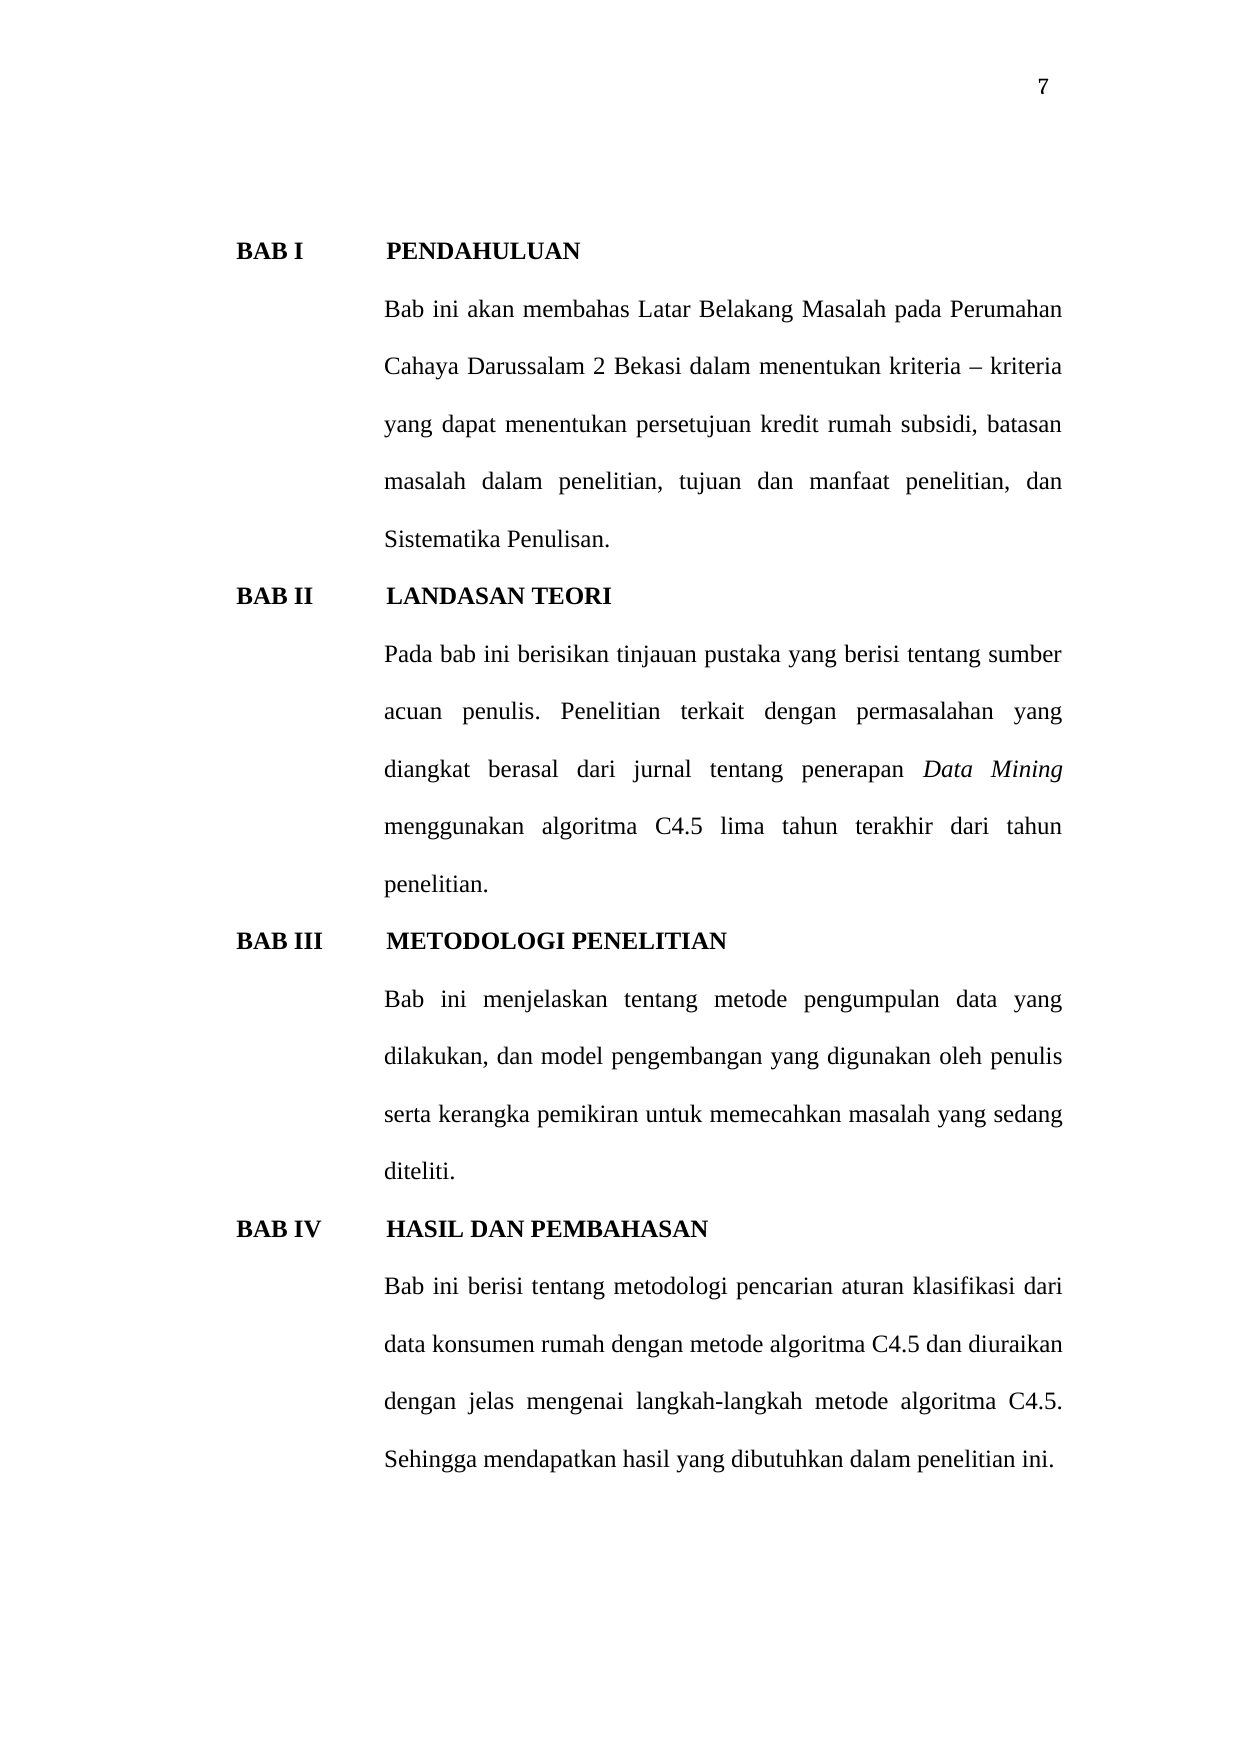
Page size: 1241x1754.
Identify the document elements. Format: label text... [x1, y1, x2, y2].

text Bab ini akan membahas Latar Belakang Masalah pada Perumahan Cahaya Darussalam 2 Bekasi dalam menentukan kriteria – kriteria yang dapat menentukan persetujuan kredit rumah subsidi, batasan masalah dalam penelitian, tujuan dan manfaat penelitian, dan Sistematika Penulisan. [384, 294, 1063, 552]
text Pada bab ini berisikan tinjauan pustaka yang berisi tentang sumber acuan penulis. Penelitian terkait dengan permasalahan yang diangkat berasal dari jurnal tentang penerapan Data Mining menggunakan algoritma C4.5 lima tahun terakhir dari tahun penelitian. [384, 639, 1063, 897]
text BAB II LANDASAN TEORI [236, 581, 1063, 610]
text Bab ini menjelaskan tentang metode pengumpulan data yang dilakukan, dan model pengembangan yang digunakan oleh penulis serta kerangka pemikiran untuk memecahkan masalah yang sedang diteliti. [384, 984, 1063, 1185]
text BAB IV HASIL DAN PEMBAHASAN [236, 1214, 1063, 1242]
text Bab ini berisi tentang metodologi pencarian aturan klasifikasi dari data konsumen rumah dengan metode algoritma C4.5 dan diuraikan dengan jelas mengenai langkah-langkah metode algoritma C4.5. Sehingga mendapatkan hasil yang dibutuhkan dalam penelitian ini. [384, 1271, 1063, 1472]
text BAB III METODOLOGI PENELITIAN [236, 926, 1063, 955]
text BAB I PENDAHULUAN [236, 236, 1063, 265]
